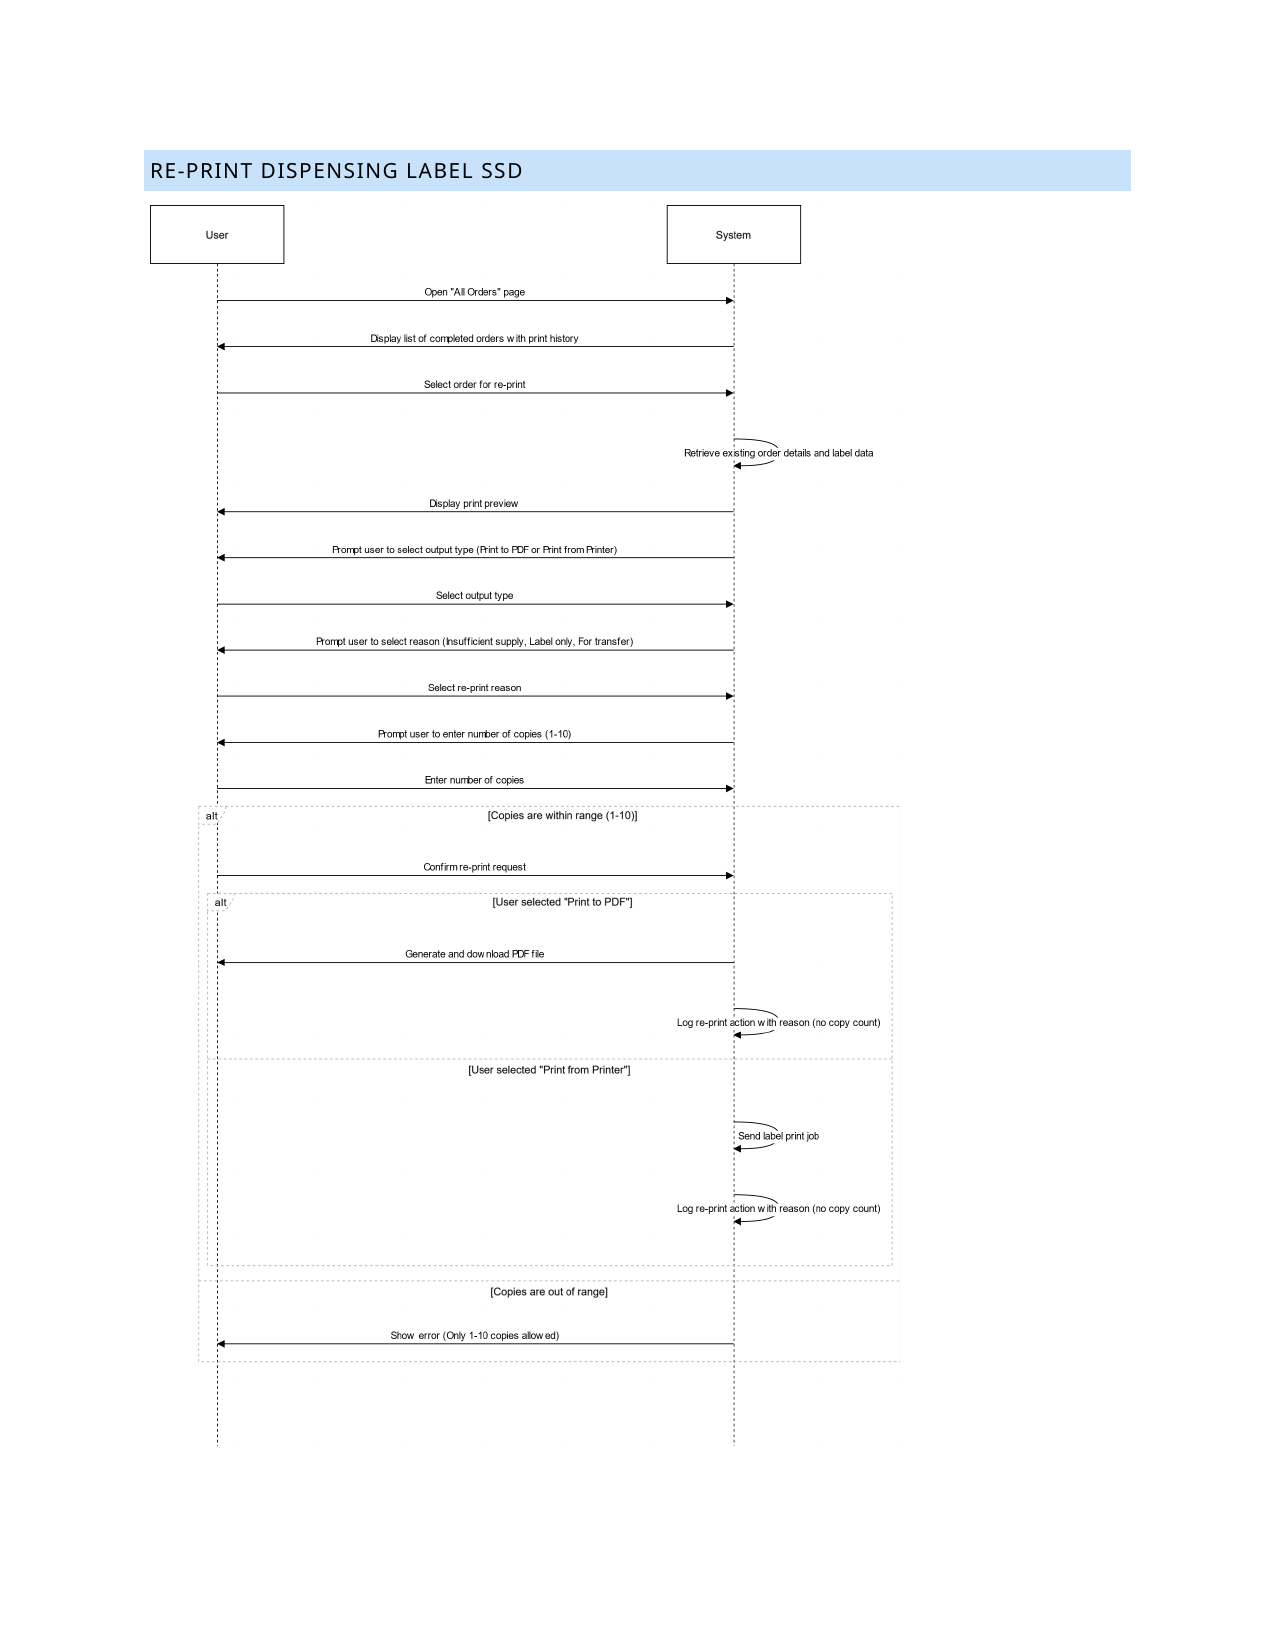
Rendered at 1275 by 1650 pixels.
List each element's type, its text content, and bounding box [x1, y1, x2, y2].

subtitle RE-PRINT DISPENSING LABEL SSD [150, 156, 1125, 185]
picture [150, 205, 901, 1446]
